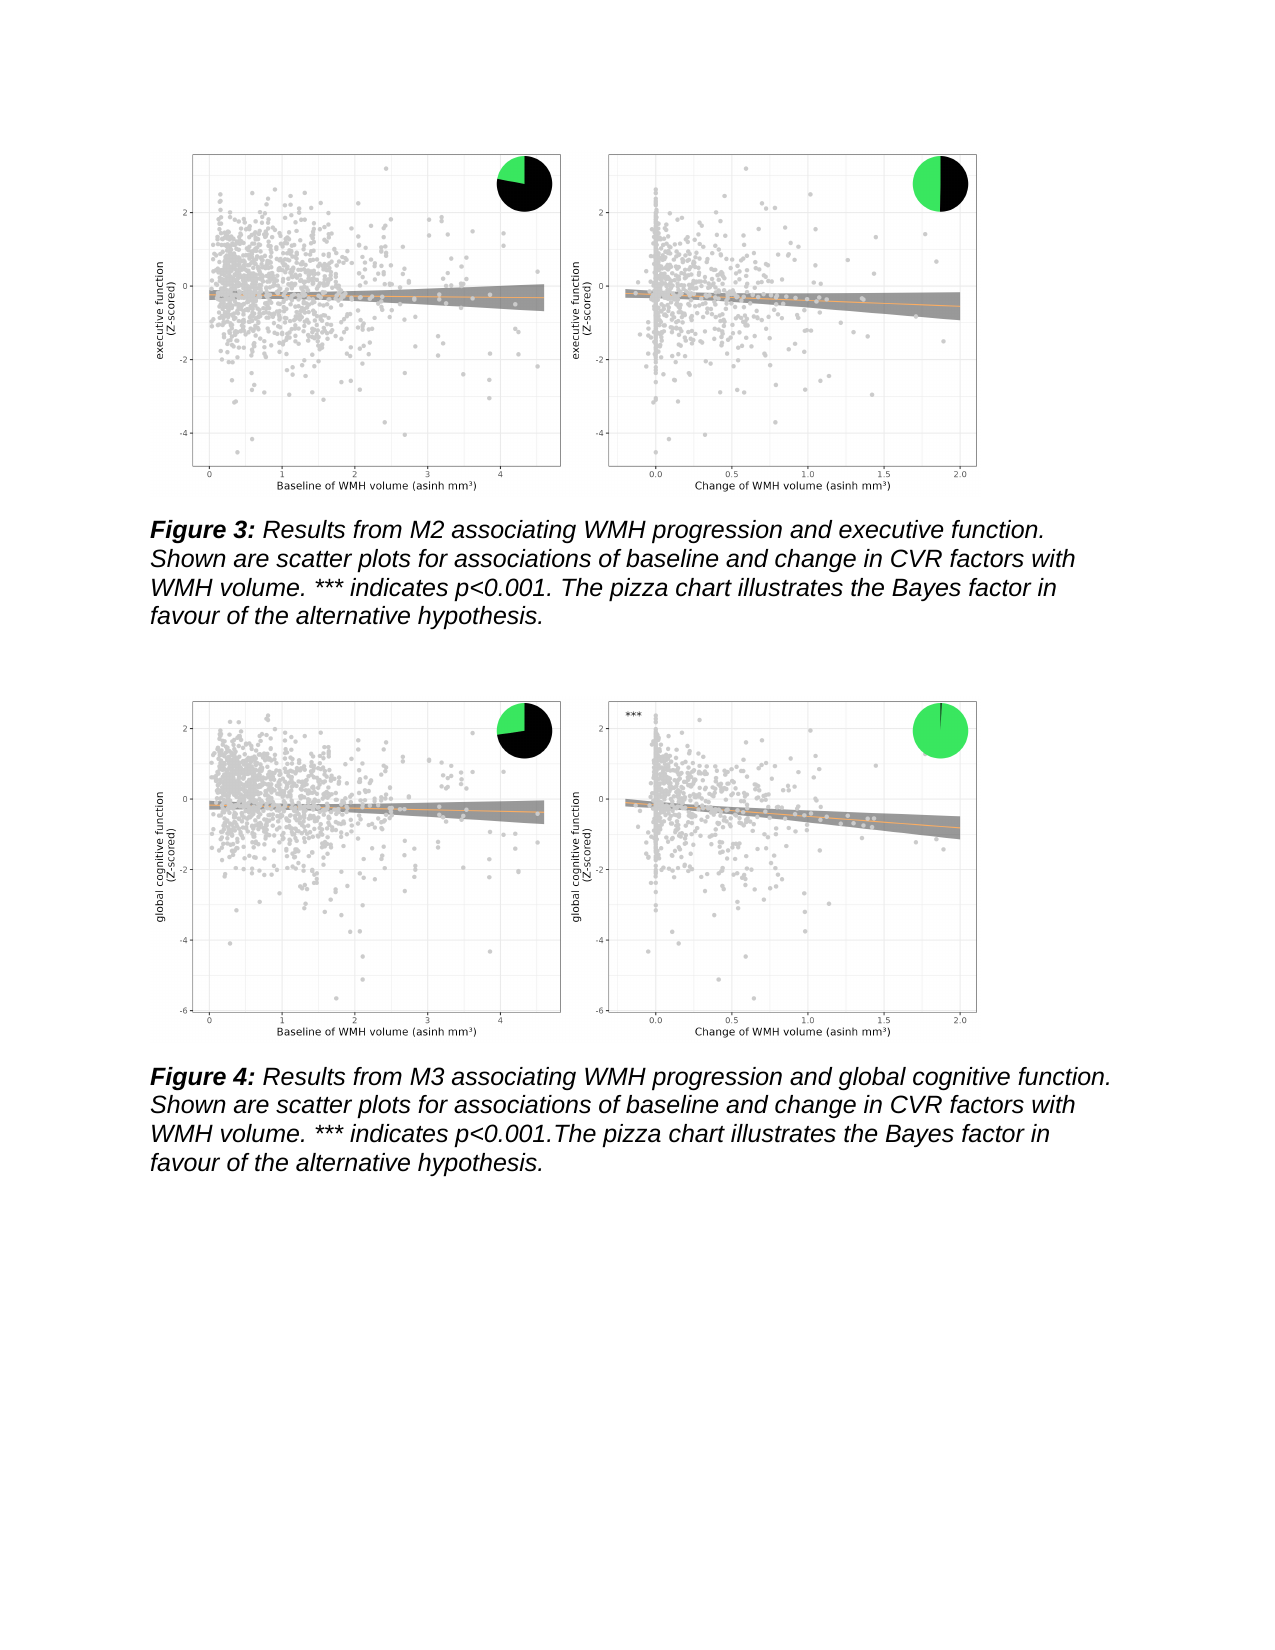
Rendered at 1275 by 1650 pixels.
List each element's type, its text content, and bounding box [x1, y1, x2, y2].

text Figure 3: Results from M2 associating WMH progression and executive function. Shown are scatter plots for associations of baseline and change in CVR factors with WMH volume. *** indicates p<0.001. The pizza chart illustrates the Bayes factor in favour of the alternative hypothesis. [150, 515, 1125, 630]
picture [150, 696, 982, 1043]
text Figure 4: Results from M3 associating WMH progression and global cognitive function. Shown are scatter plots for associations of baseline and change in CVR factors with WMH volume. *** indicates p<0.001.The pizza chart illustrates the Bayes factor in favour of the alternative hypothesis. [150, 1061, 1125, 1176]
picture [150, 150, 982, 497]
